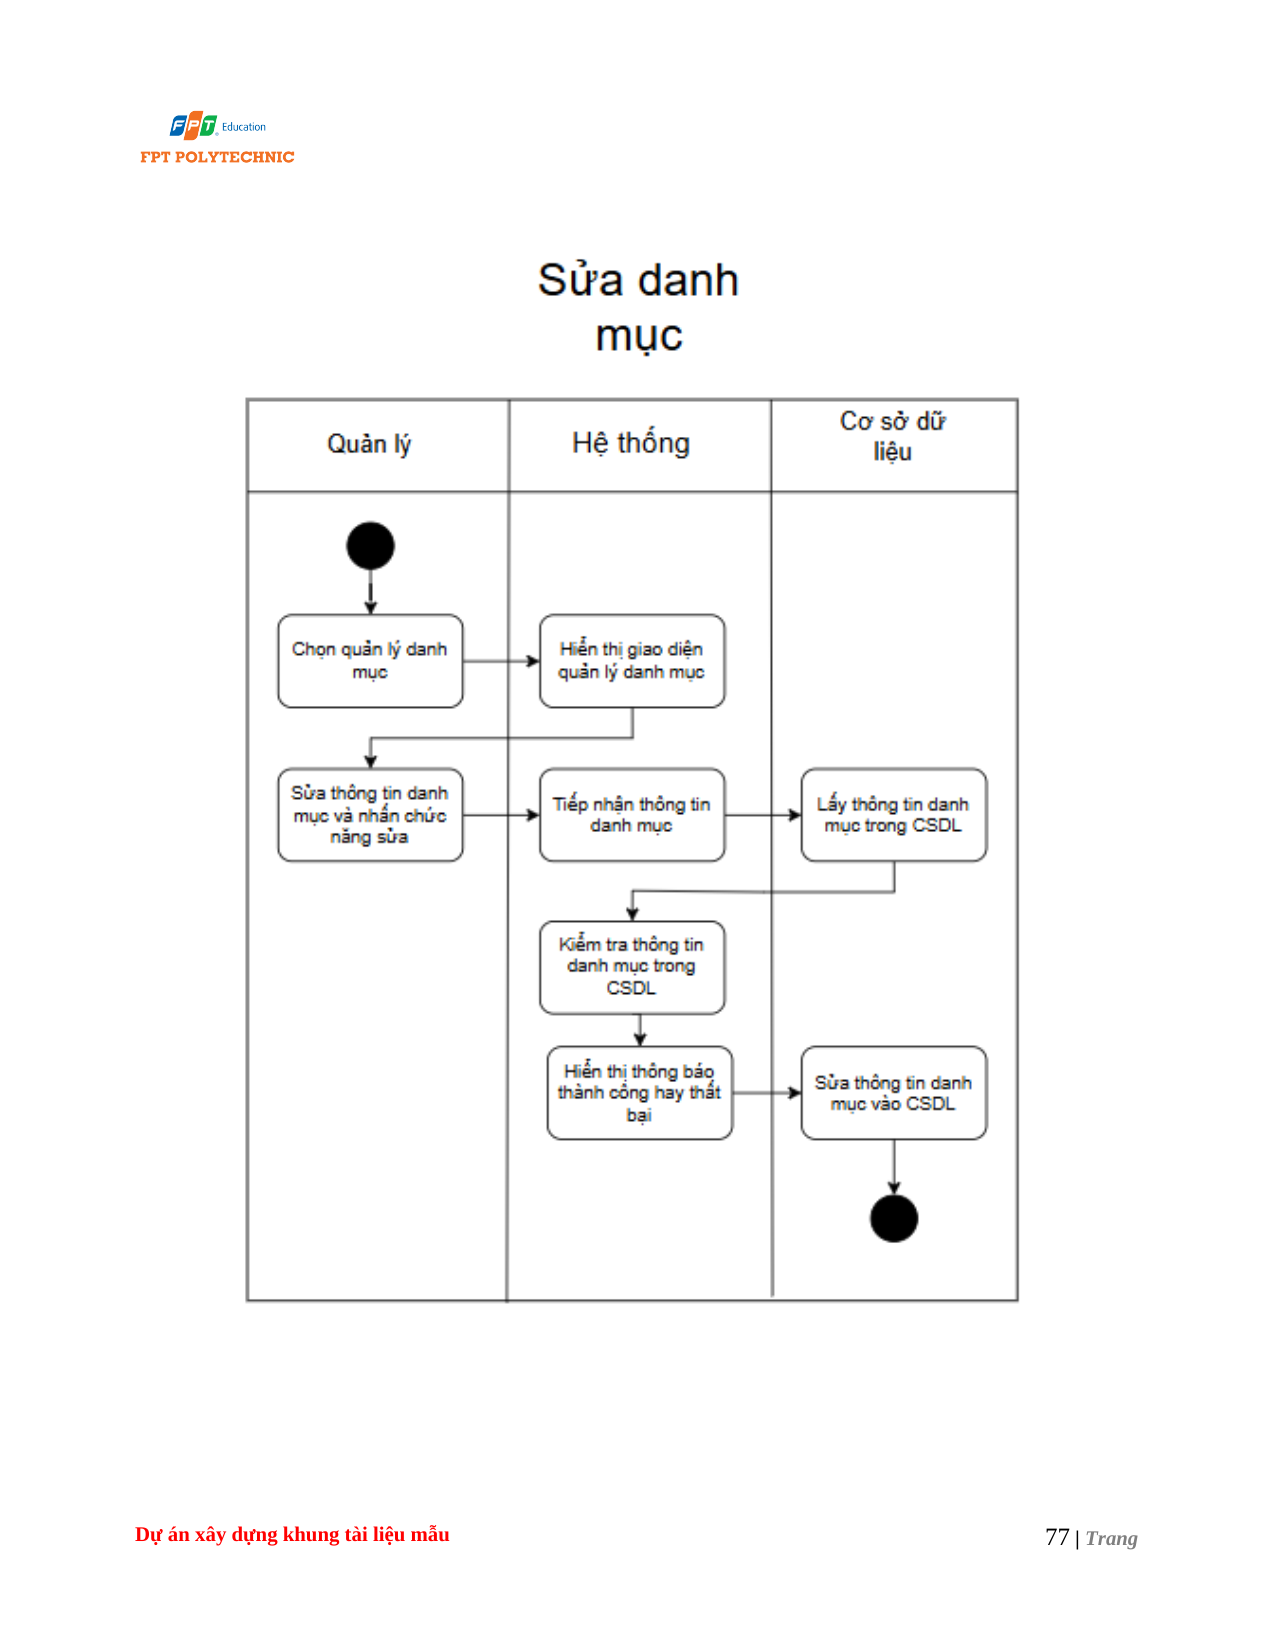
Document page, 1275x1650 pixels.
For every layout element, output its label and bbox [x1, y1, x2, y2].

picture [172, 203, 1114, 1351]
picture [135, 103, 299, 175]
